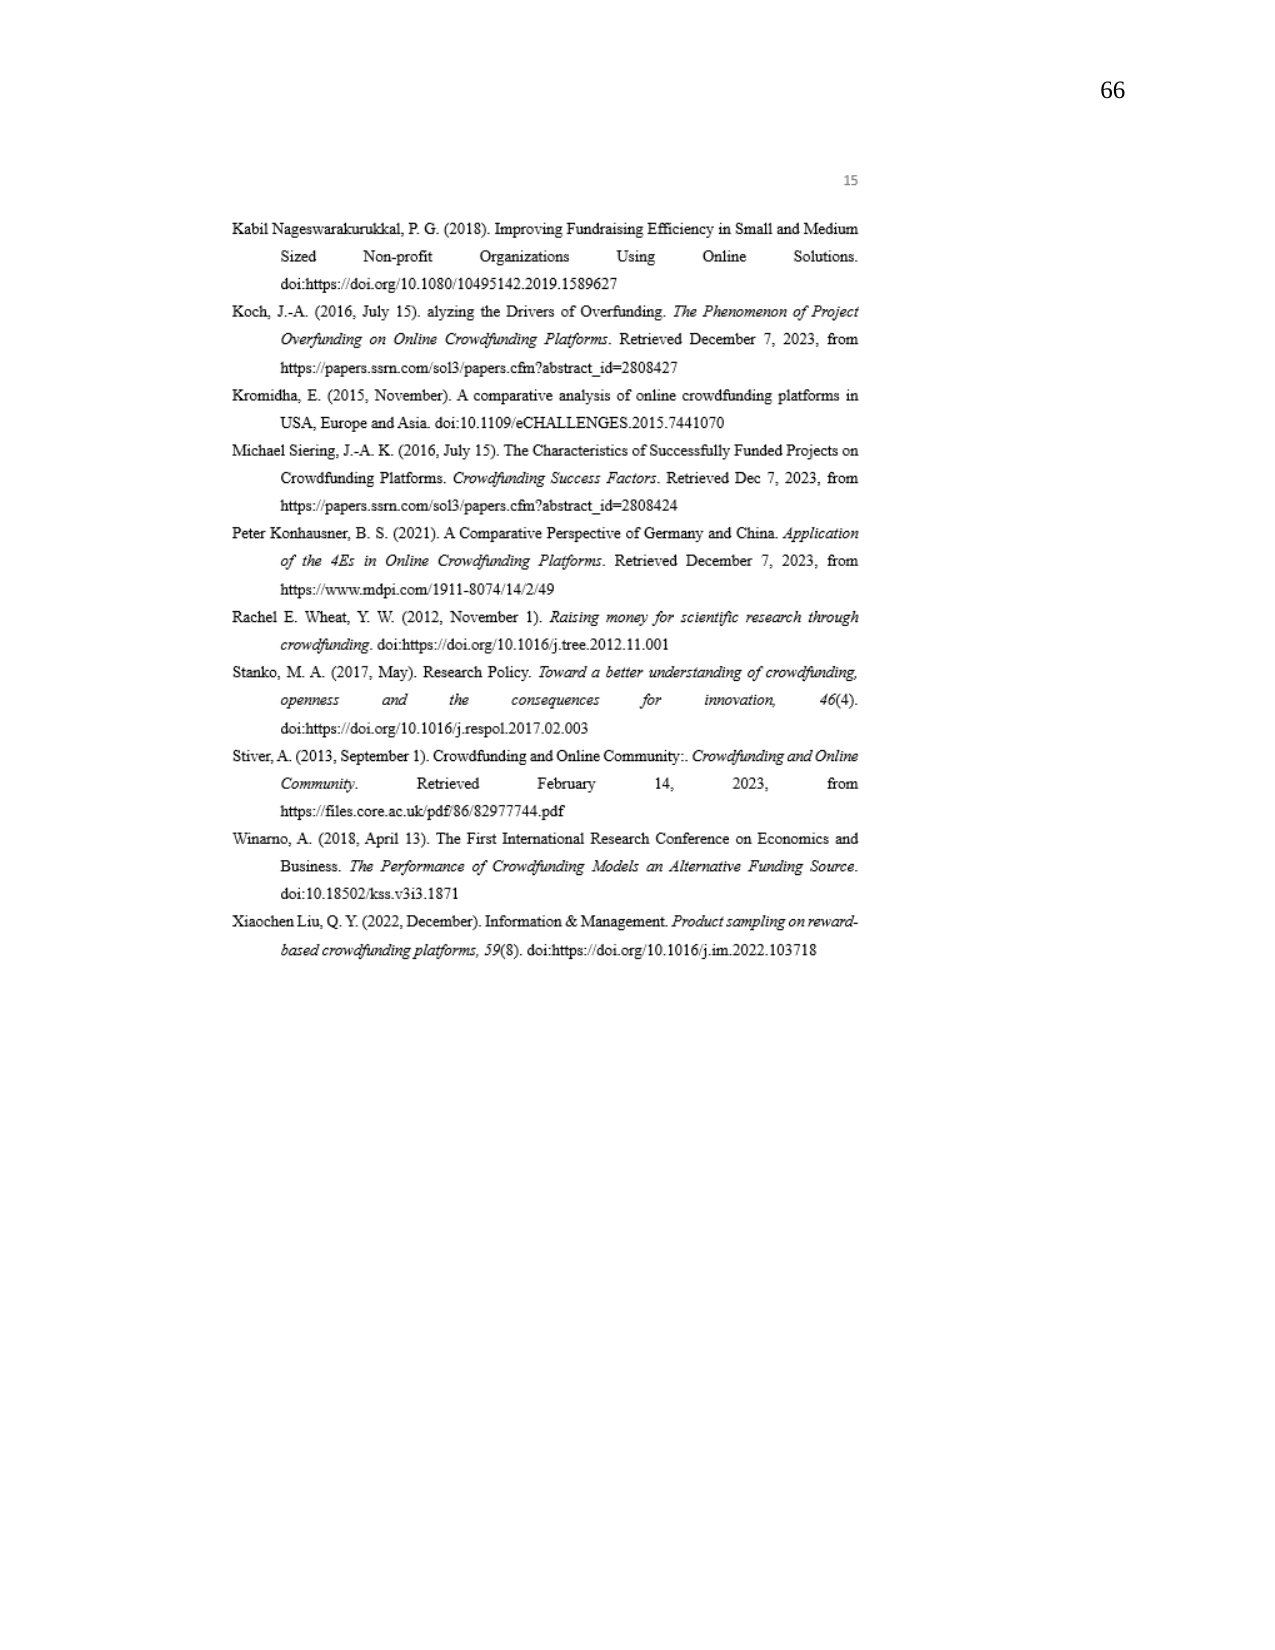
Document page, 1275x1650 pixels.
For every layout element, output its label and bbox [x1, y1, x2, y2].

picture [150, 150, 934, 1003]
